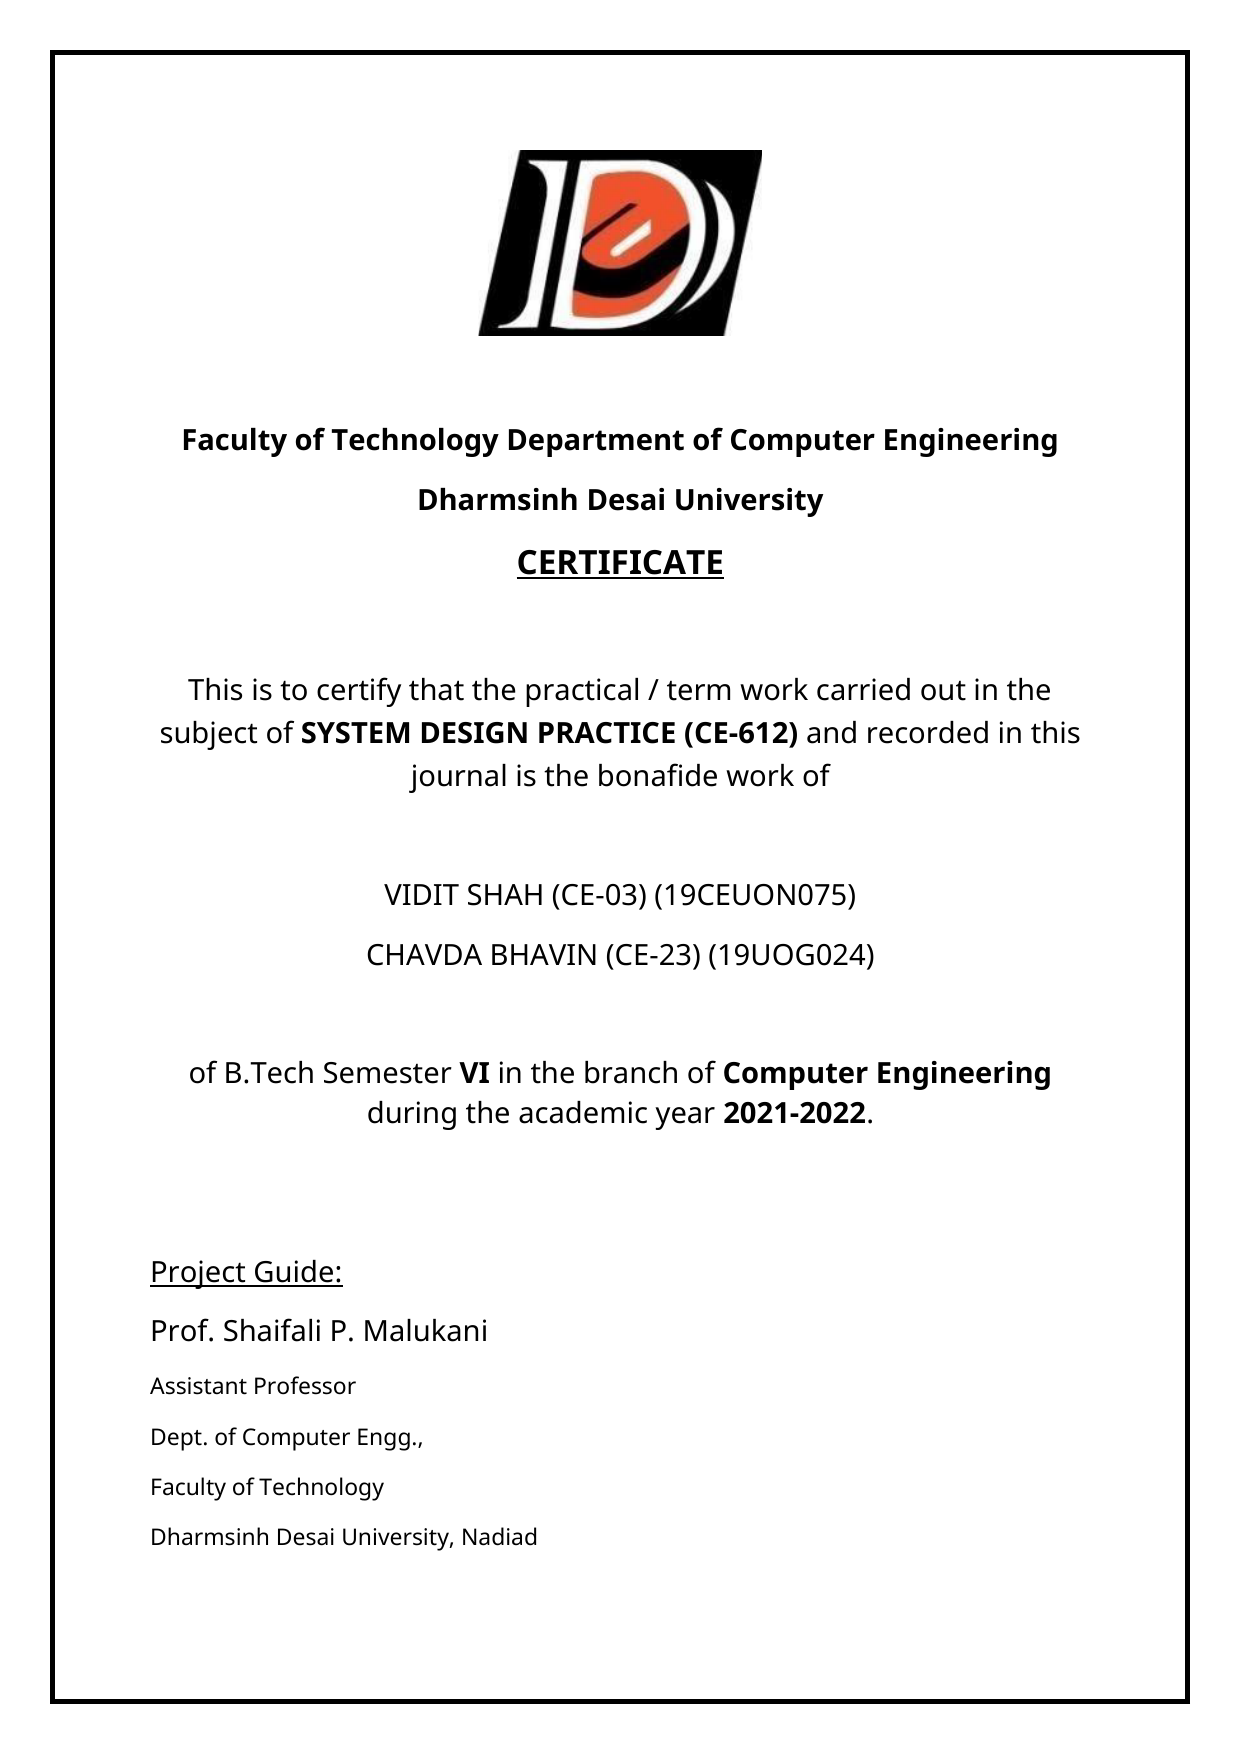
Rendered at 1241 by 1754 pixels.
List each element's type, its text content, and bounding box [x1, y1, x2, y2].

text Faculty of Technology [150, 1471, 1090, 1502]
text CERTIFICATE [150, 538, 1090, 584]
text Dharmsinh Desai University [150, 479, 1090, 519]
text Dept. of Computer Engg., [150, 1420, 1090, 1452]
text Prof. Shaifali P. Malukani [150, 1311, 1090, 1350]
text of B.Tech Semester VI in the branch of Computer Engineering during the academic year 2021-2022. [150, 1053, 1090, 1132]
text Faculty of Technology Department of Computer Engineering [150, 419, 1090, 459]
text Project Guide: [150, 1251, 1090, 1291]
text VIDIT SHAH (CE-03) (19CEUON075) [150, 874, 1090, 914]
text Assistant Professor [150, 1370, 1090, 1401]
text CHAVDA BHAVIN (CE-23) (19UOG024) [150, 934, 1090, 973]
text Dharmsinh Desai University, Nadiad [150, 1521, 1090, 1552]
text This is to certify that the practical / term work carried out in the subject of SYSTEM DESIGN PRACTICE (CE-612) and recorded in this journal is the bonafide work of [150, 670, 1090, 795]
